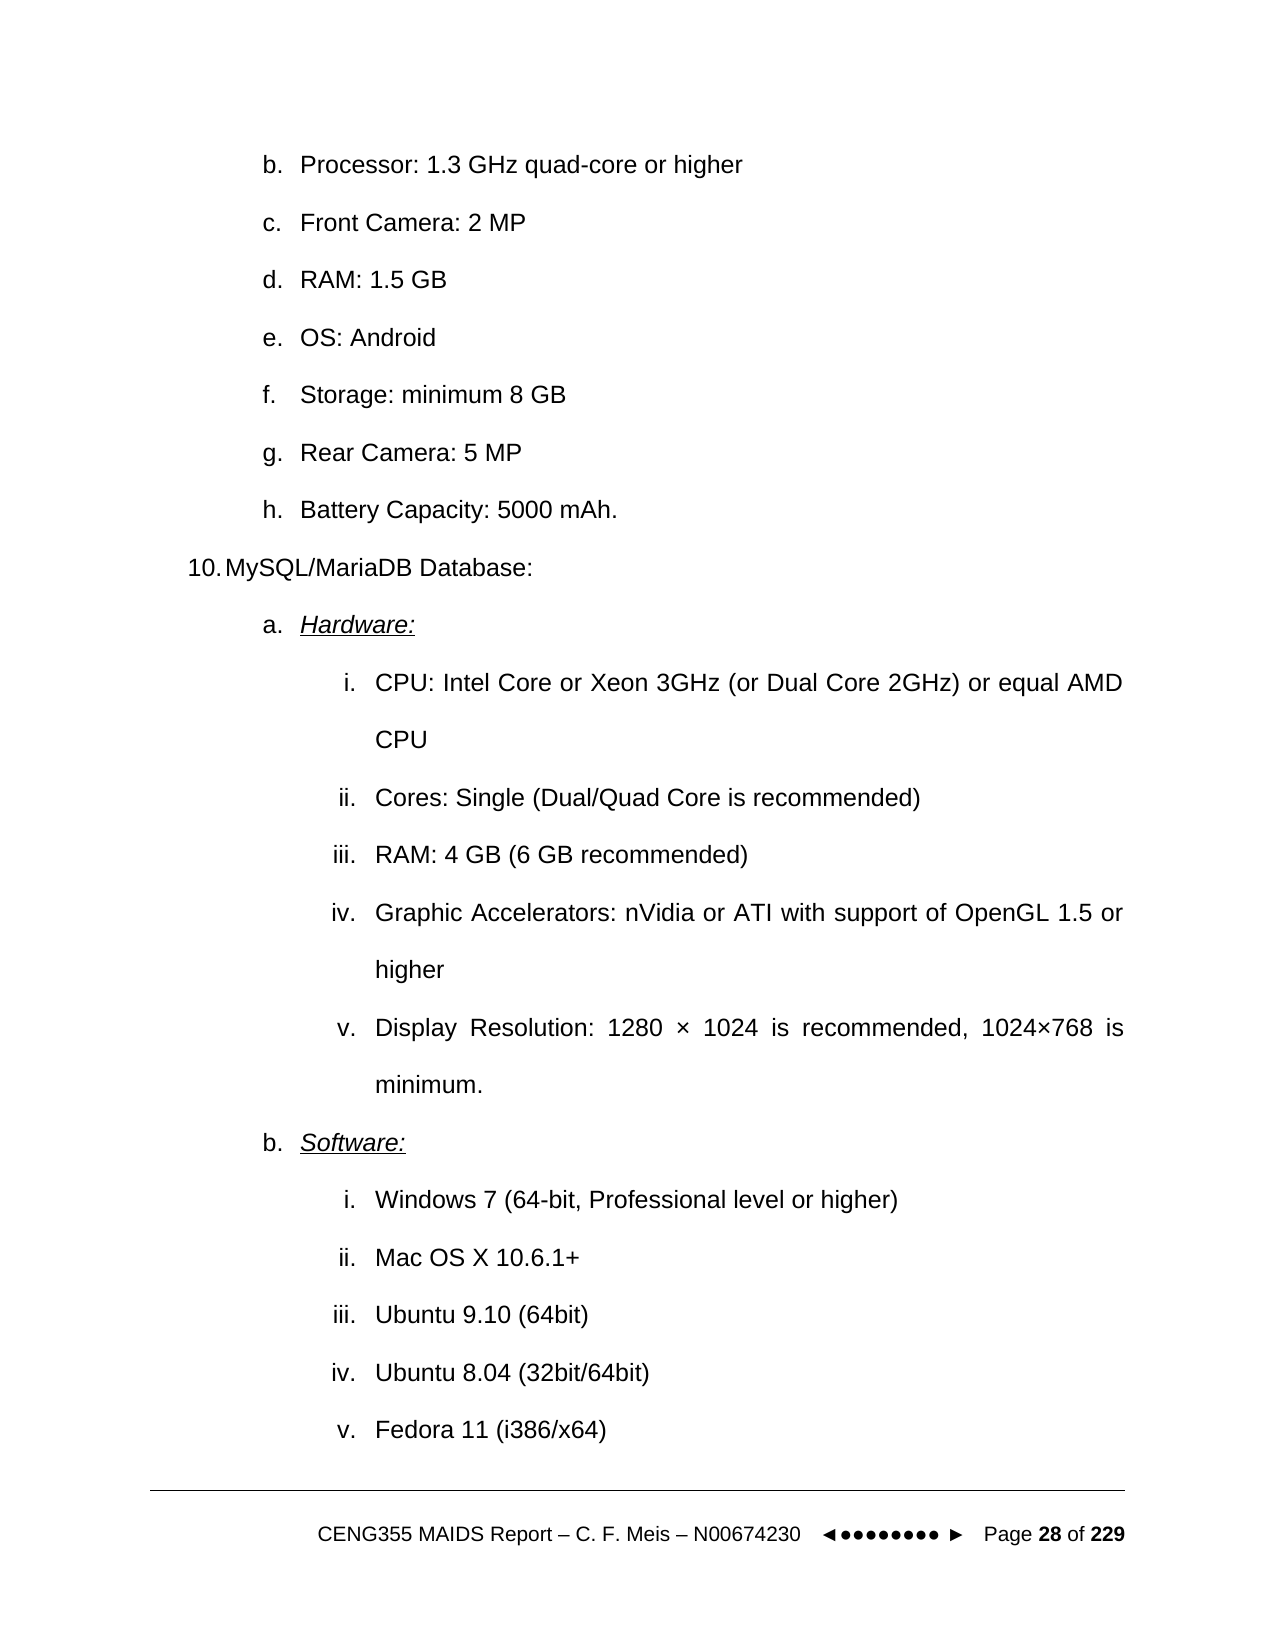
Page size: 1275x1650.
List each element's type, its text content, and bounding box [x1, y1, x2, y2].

list Rear Camera: 5 MP [262, 437, 1125, 466]
list Software: [262, 1127, 1125, 1156]
list Hardware: [262, 610, 1125, 639]
list Battery Capacity: 5000 mAh. [262, 495, 1125, 524]
list Storage: minimum 8 GB [262, 380, 1125, 409]
list Front Camera: 2 MP [262, 207, 1125, 236]
list MySQL/MariaDB Database: [187, 552, 1125, 581]
list Windows 7 (64-bit, Professional level or higher) [356, 1185, 1125, 1214]
list CPU: Intel Core or Xeon 3GHz (or Dual Core 2GHz) or equal AMD CPU [356, 667, 1125, 754]
list Fedora 11 (i386/x64) [356, 1415, 1125, 1444]
list RAM: 4 GB (6 GB recommended) [356, 840, 1125, 869]
list Mac OS X 10.6.1+ [356, 1242, 1125, 1271]
list Processor: 1.3 GHz quad-core or higher [262, 150, 1125, 179]
list Graphic Accelerators: nVidia or ATI with support of OpenGL 1.5 or higher [356, 897, 1125, 984]
list Ubuntu 9.10 (64bit) [356, 1300, 1125, 1329]
list Cores: Single (Dual/Quad Core is recommended) [356, 782, 1125, 811]
list Ubuntu 8.04 (32bit/64bit) [356, 1357, 1125, 1386]
list OS: Android [262, 322, 1125, 351]
list Display Resolution: 1280 × 1024 is recommended, 1024×768 is minimum. [356, 1012, 1125, 1099]
list RAM: 1.5 GB [262, 265, 1125, 294]
